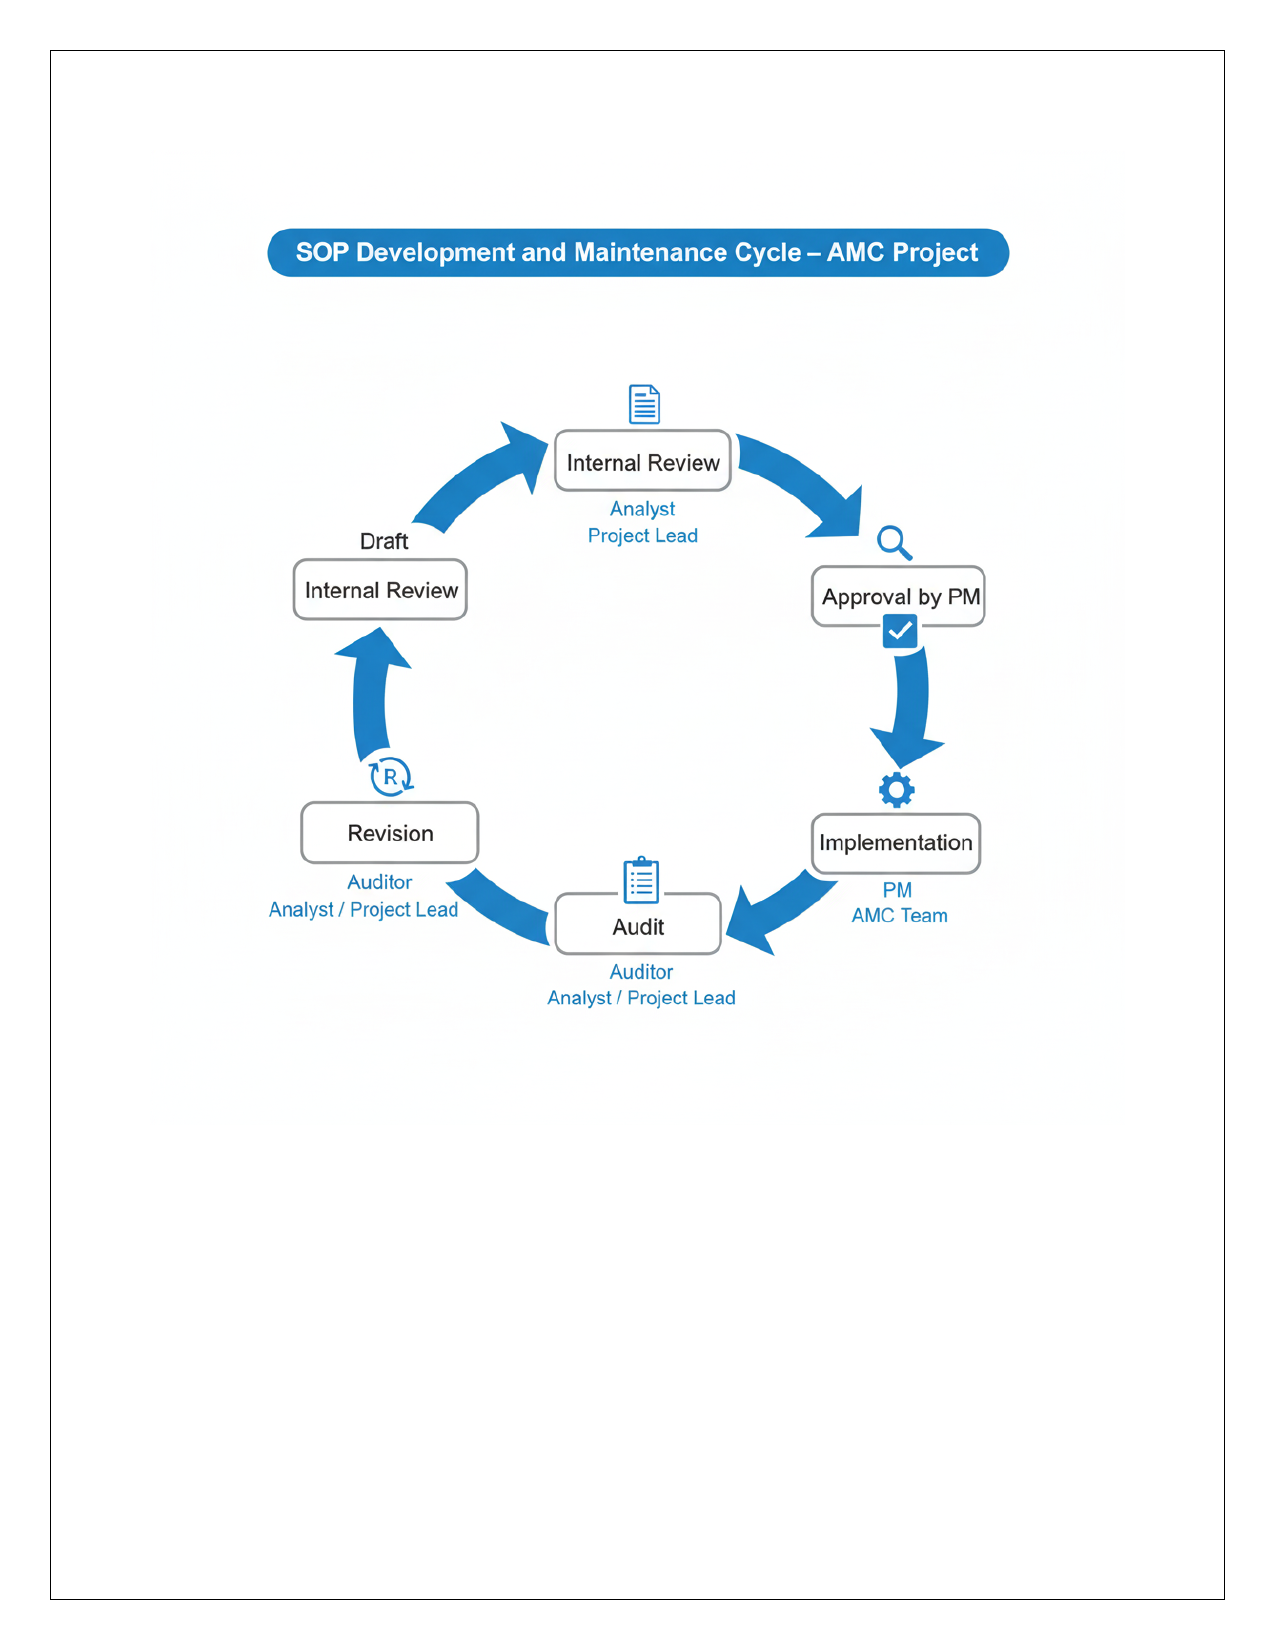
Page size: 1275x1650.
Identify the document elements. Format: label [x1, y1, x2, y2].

picture [150, 150, 1125, 1125]
